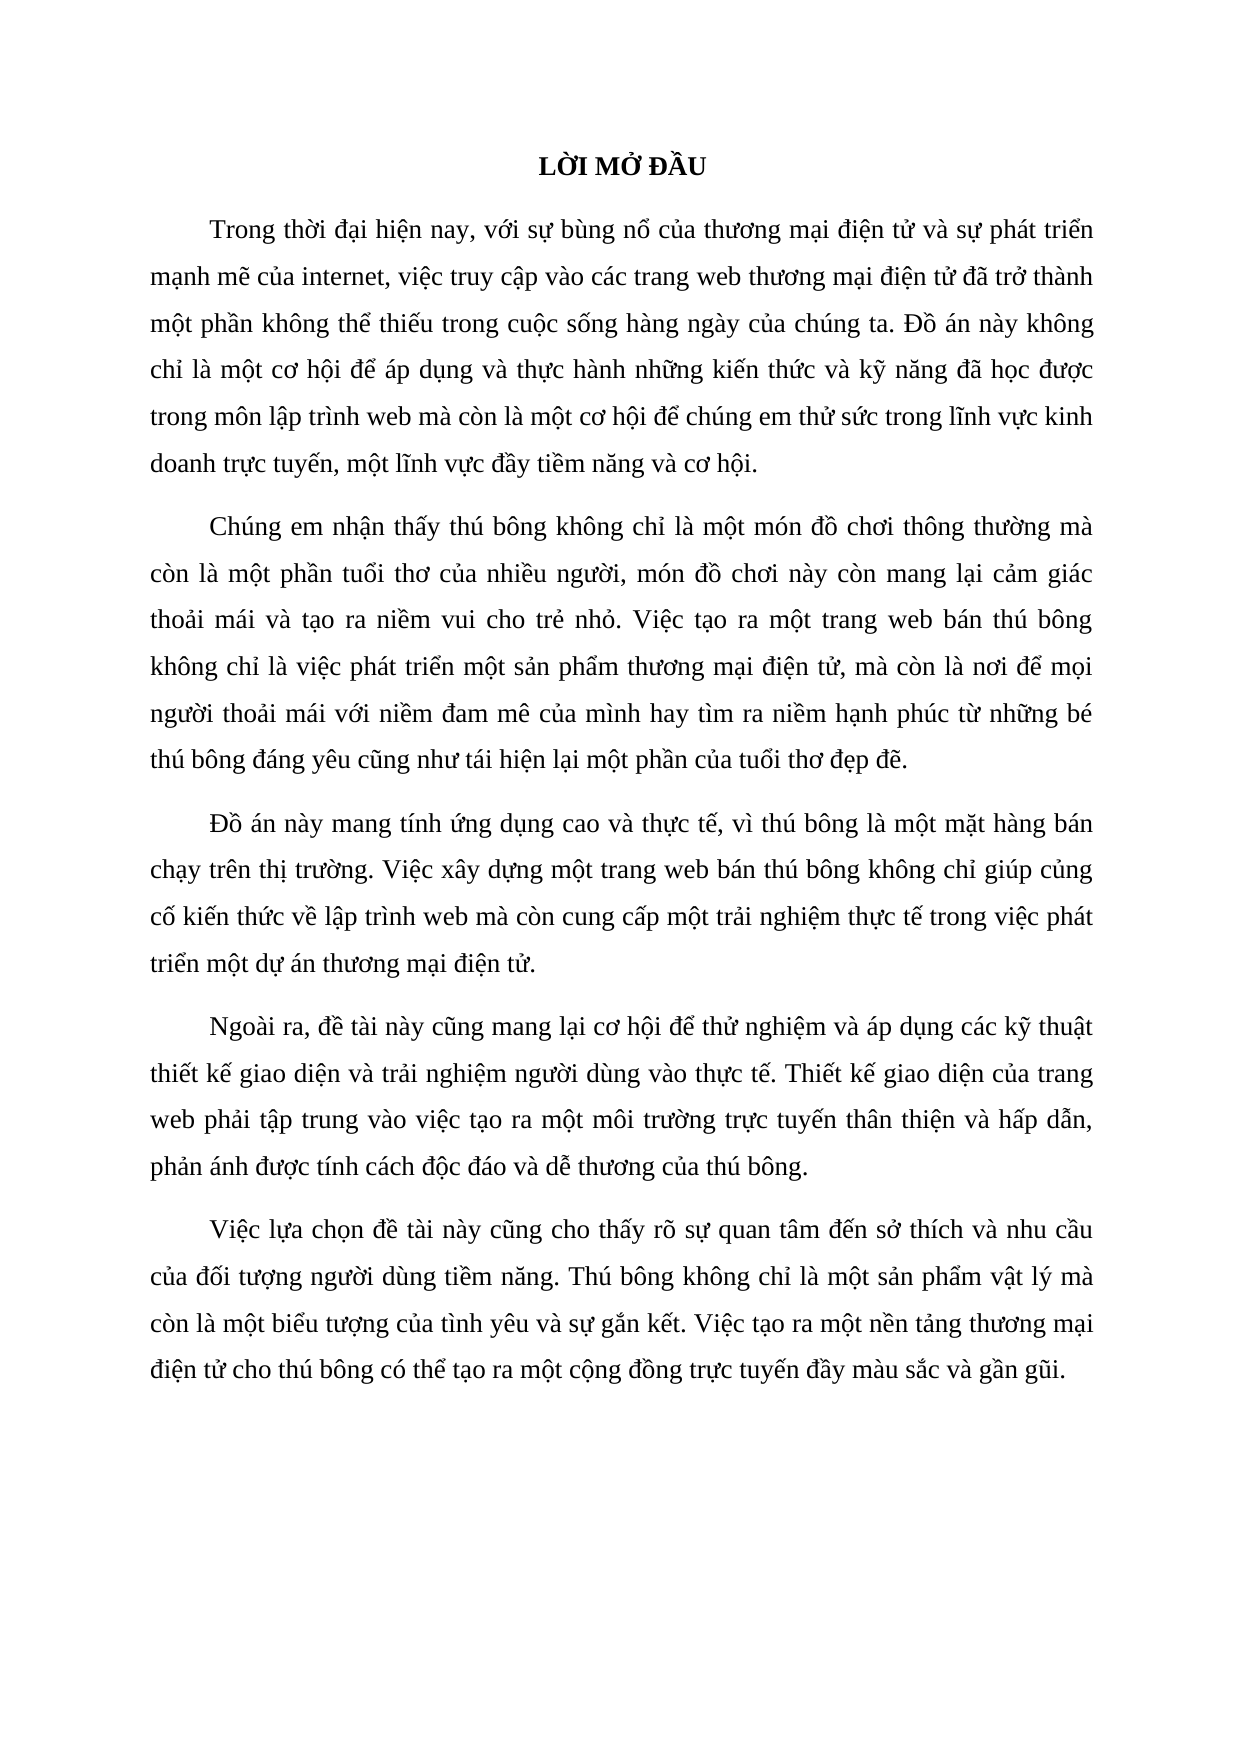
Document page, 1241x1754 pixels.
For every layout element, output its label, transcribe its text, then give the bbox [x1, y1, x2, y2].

text LỜI MỞ ĐẦU [150, 150, 1095, 181]
text Trong thời đại hiện nay, với sự bùng nổ của thương mại điện tử và sự phát triển mạnh mẽ của internet, việc truy cập vào các trang web thương mại điện tử đã trở thành một phần không thể thiếu trong cuộc sống hàng ngày của chúng ta. Đồ án này không chỉ là một cơ hội để áp dụng và thực hành những kiến thức và kỹ năng đã học được trong môn lập trình web mà còn là một cơ hội để chúng em thử sức trong lĩnh vực kinh doanh trực tuyến, một lĩnh vực đầy tiềm năng và cơ hội. [150, 213, 1095, 478]
text Việc lựa chọn đề tài này cũng cho thấy rõ sự quan tâm đến sở thích và nhu cầu của đối tượng người dùng tiềm năng. Thú bông không chỉ là một sản phẩm vật lý mà còn là một biểu tượng của tình yêu và sự gắn kết. Việc tạo ra một nền tảng thương mại điện tử cho thú bông có thể tạo ra một cộng đồng trực tuyến đầy màu sắc và gần gũi. [150, 1213, 1095, 1384]
text Ngoài ra, đề tài này cũng mang lại cơ hội để thử nghiệm và áp dụng các kỹ thuật thiết kế giao diện và trải nghiệm người dùng vào thực tế. Thiết kế giao diện của trang web phải tập trung vào việc tạo ra một môi trường trực tuyến thân thiện và hấp dẫn, phản ánh được tính cách độc đáo và dễ thương của thú bông. [150, 1010, 1095, 1181]
text Đồ án này mang tính ứng dụng cao và thực tế, vì thú bông là một mặt hàng bán chạy trên thị trường. Việc xây dựng một trang web bán thú bông không chỉ giúp củng cố kiến thức về lập trình web mà còn cung cấp một trải nghiệm thực tế trong việc phát triển một dự án thương mại điện tử. [150, 807, 1095, 978]
text Chúng em nhận thấy thú bông không chỉ là một món đồ chơi thông thường mà còn là một phần tuổi thơ của nhiều người, món đồ chơi này còn mang lại cảm giác thoải mái và tạo ra niềm vui cho trẻ nhỏ. Việc tạo ra một trang web bán thú bông không chỉ là việc phát triển một sản phẩm thương mại điện tử, mà còn là nơi để mọi người thoải mái với niềm đam mê của mình hay tìm ra niềm hạnh phúc từ những bé thú bông đáng yêu cũng như tái hiện lại một phần của tuổi thơ đẹp đẽ. [150, 510, 1095, 774]
